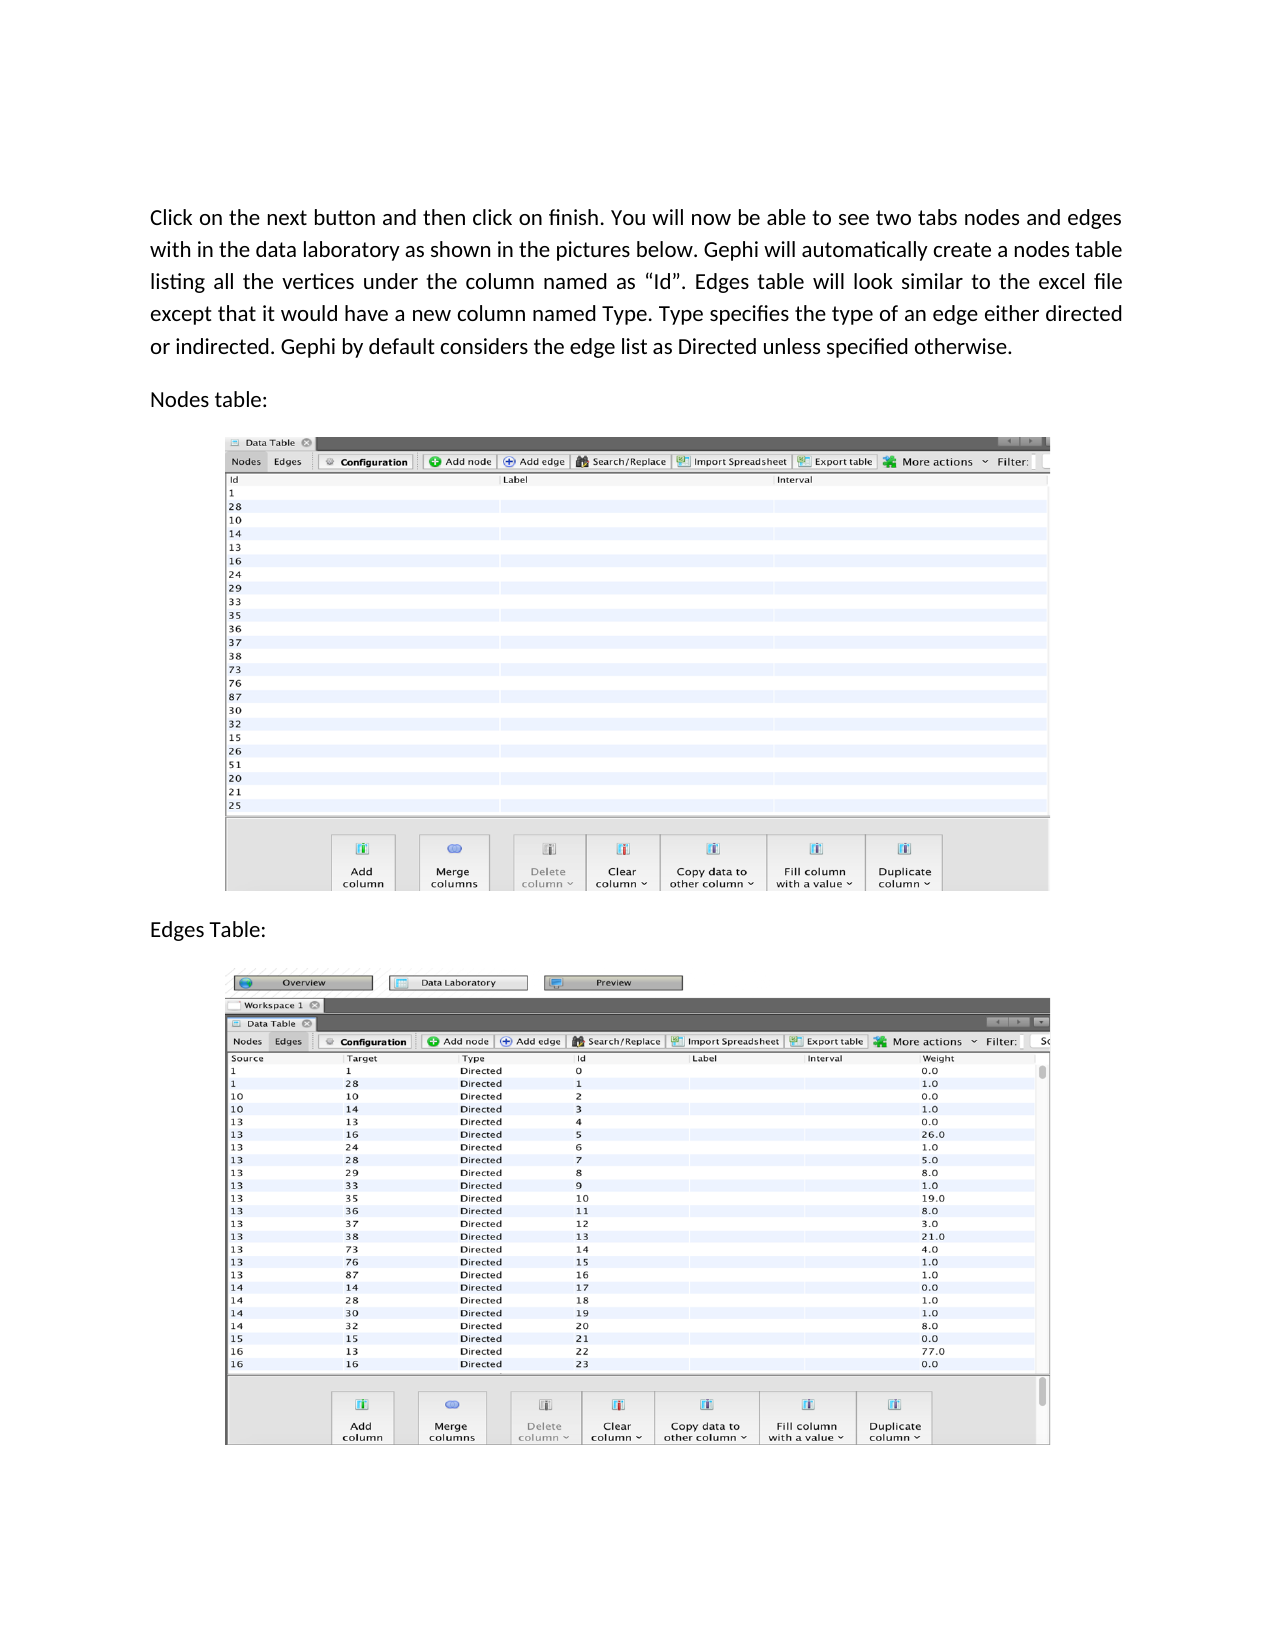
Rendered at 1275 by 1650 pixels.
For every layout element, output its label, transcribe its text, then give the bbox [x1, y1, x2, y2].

text Nodes table: [150, 385, 1125, 413]
picture [225, 968, 1050, 1445]
text Click on the next button and then click on finish. You will now be able to see two tabs nodes and edges with in the data laboratory as shown in the pictures below. Gephi will automatically create a nodes table listing all the vertices under the column named as “Id”. Edges table will look similar to the excel file except that it would have a new column named Type. Type specifies the type of an edge either directed or indirected. Gephi by default considers the edge list as Directed unless specified otherwise. [150, 203, 1125, 360]
text Edges Table: [150, 915, 1125, 943]
picture [225, 437, 1050, 891]
